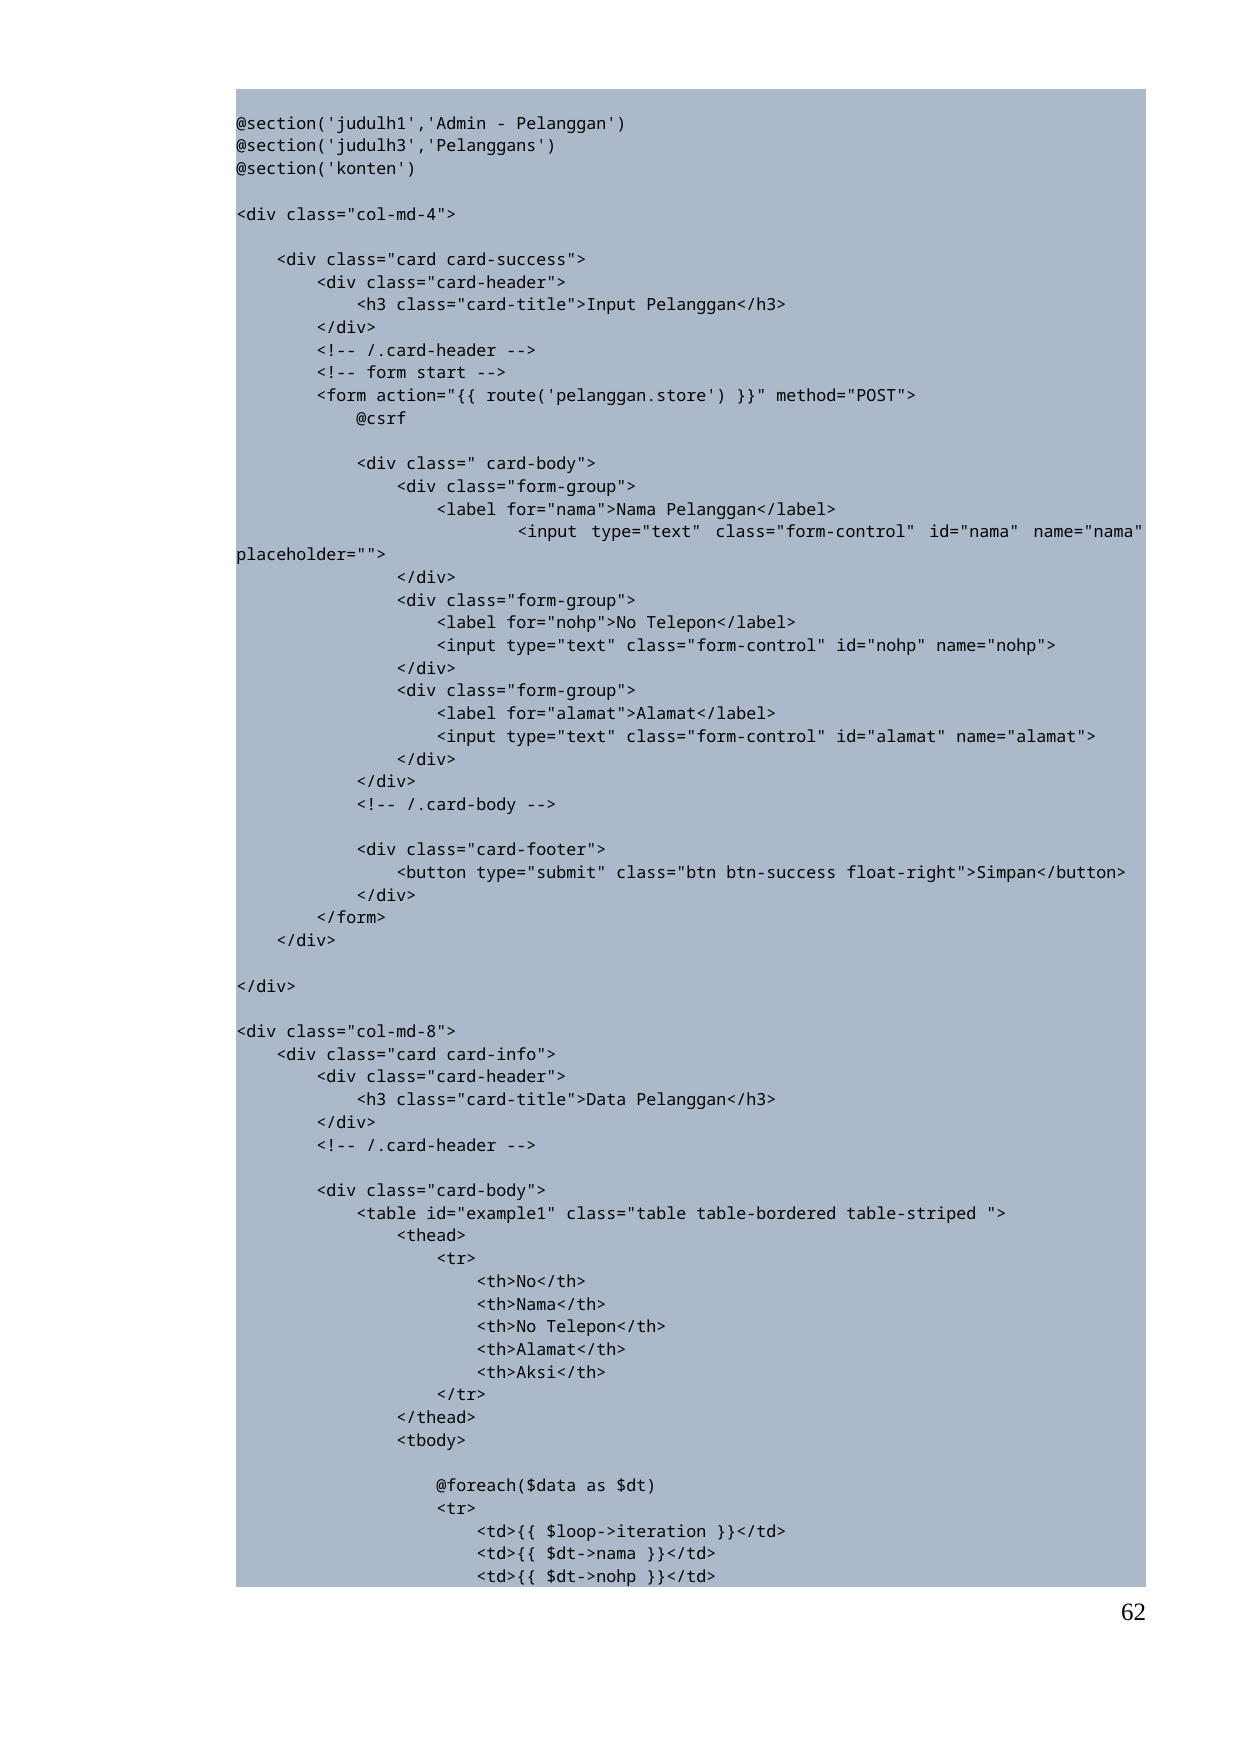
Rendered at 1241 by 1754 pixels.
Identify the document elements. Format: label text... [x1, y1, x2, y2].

text <label for="nama">Nama Pelanggan</label> [236, 497, 1146, 520]
text <table id="example1" class="table table-bordered table-striped "> [236, 1201, 1146, 1224]
text <div class="form-group"> [236, 588, 1146, 611]
text <tbody> [236, 1428, 1146, 1451]
text <!-- /.card-body --> [236, 793, 1146, 815]
text <div class="form-group"> [236, 475, 1146, 497]
text <button type="submit" class="btn btn-success float-right">Simpan</button> [236, 861, 1146, 883]
text </div> [236, 656, 1146, 679]
text <td>{{ $dt->nohp }}</td> [236, 1565, 1146, 1587]
text <tr> [236, 1497, 1146, 1519]
text <div class="card card-info"> [236, 1042, 1146, 1065]
text <label for="alamat">Alamat</label> [236, 702, 1146, 724]
text </div> [236, 1111, 1146, 1133]
text <div class="col-md-4"> [236, 202, 1146, 225]
text <!-- form start --> [236, 361, 1146, 384]
text <div class="card card-success"> [236, 248, 1146, 270]
text <th>Nama</th> [236, 1292, 1146, 1315]
text </div> [236, 883, 1146, 906]
text </div> [236, 974, 1146, 997]
text <div class="col-md-8"> [236, 1020, 1146, 1042]
text </thead> [236, 1406, 1146, 1428]
text <tr> [236, 1247, 1146, 1269]
text <input type="text" class="form-control" id="nama" name="nama" placeholder=""> [236, 520, 1146, 566]
text @section('judulh1','Admin - Pelanggan') [236, 111, 1146, 134]
text <h3 class="card-title">Input Pelanggan</h3> [236, 293, 1146, 316]
text <th>No</th> [236, 1269, 1146, 1292]
text <input type="text" class="form-control" id="alamat" name="alamat"> [236, 724, 1146, 747]
text <div class="form-group"> [236, 679, 1146, 702]
text </tr> [236, 1383, 1146, 1406]
text </div> [236, 747, 1146, 770]
text <div class=" card-body"> [236, 452, 1146, 475]
text </div> [236, 770, 1146, 793]
text <td>{{ $dt->nama }}</td> [236, 1542, 1146, 1565]
text </div> [236, 929, 1146, 952]
text @section('konten') [236, 157, 1146, 179]
text <td>{{ $loop->iteration }}</td> [236, 1519, 1146, 1542]
text </div> [236, 566, 1146, 588]
text <thead> [236, 1224, 1146, 1247]
text <label for="nohp">No Telepon</label> [236, 611, 1146, 634]
text <th>Alamat</th> [236, 1338, 1146, 1360]
text <th>No Telepon</th> [236, 1315, 1146, 1338]
text @csrf [236, 407, 1146, 429]
text <div class="card-footer"> [236, 838, 1146, 861]
text <div class="card-header"> [236, 270, 1146, 293]
text <!-- /.card-header --> [236, 1133, 1146, 1156]
text <form action="{{ route('pelanggan.store') }}" method="POST"> [236, 384, 1146, 407]
text <!-- /.card-header --> [236, 338, 1146, 361]
text <h3 class="card-title">Data Pelanggan</h3> [236, 1088, 1146, 1111]
text @foreach($data as $dt) [236, 1474, 1146, 1497]
text </form> [236, 906, 1146, 929]
text <div class="card-body"> [236, 1179, 1146, 1201]
text </div> [236, 316, 1146, 338]
text <div class="card-header"> [236, 1065, 1146, 1088]
text <th>Aksi</th> [236, 1360, 1146, 1383]
text <input type="text" class="form-control" id="nohp" name="nohp"> [236, 634, 1146, 656]
text @section('judulh3','Pelanggans') [236, 134, 1146, 157]
